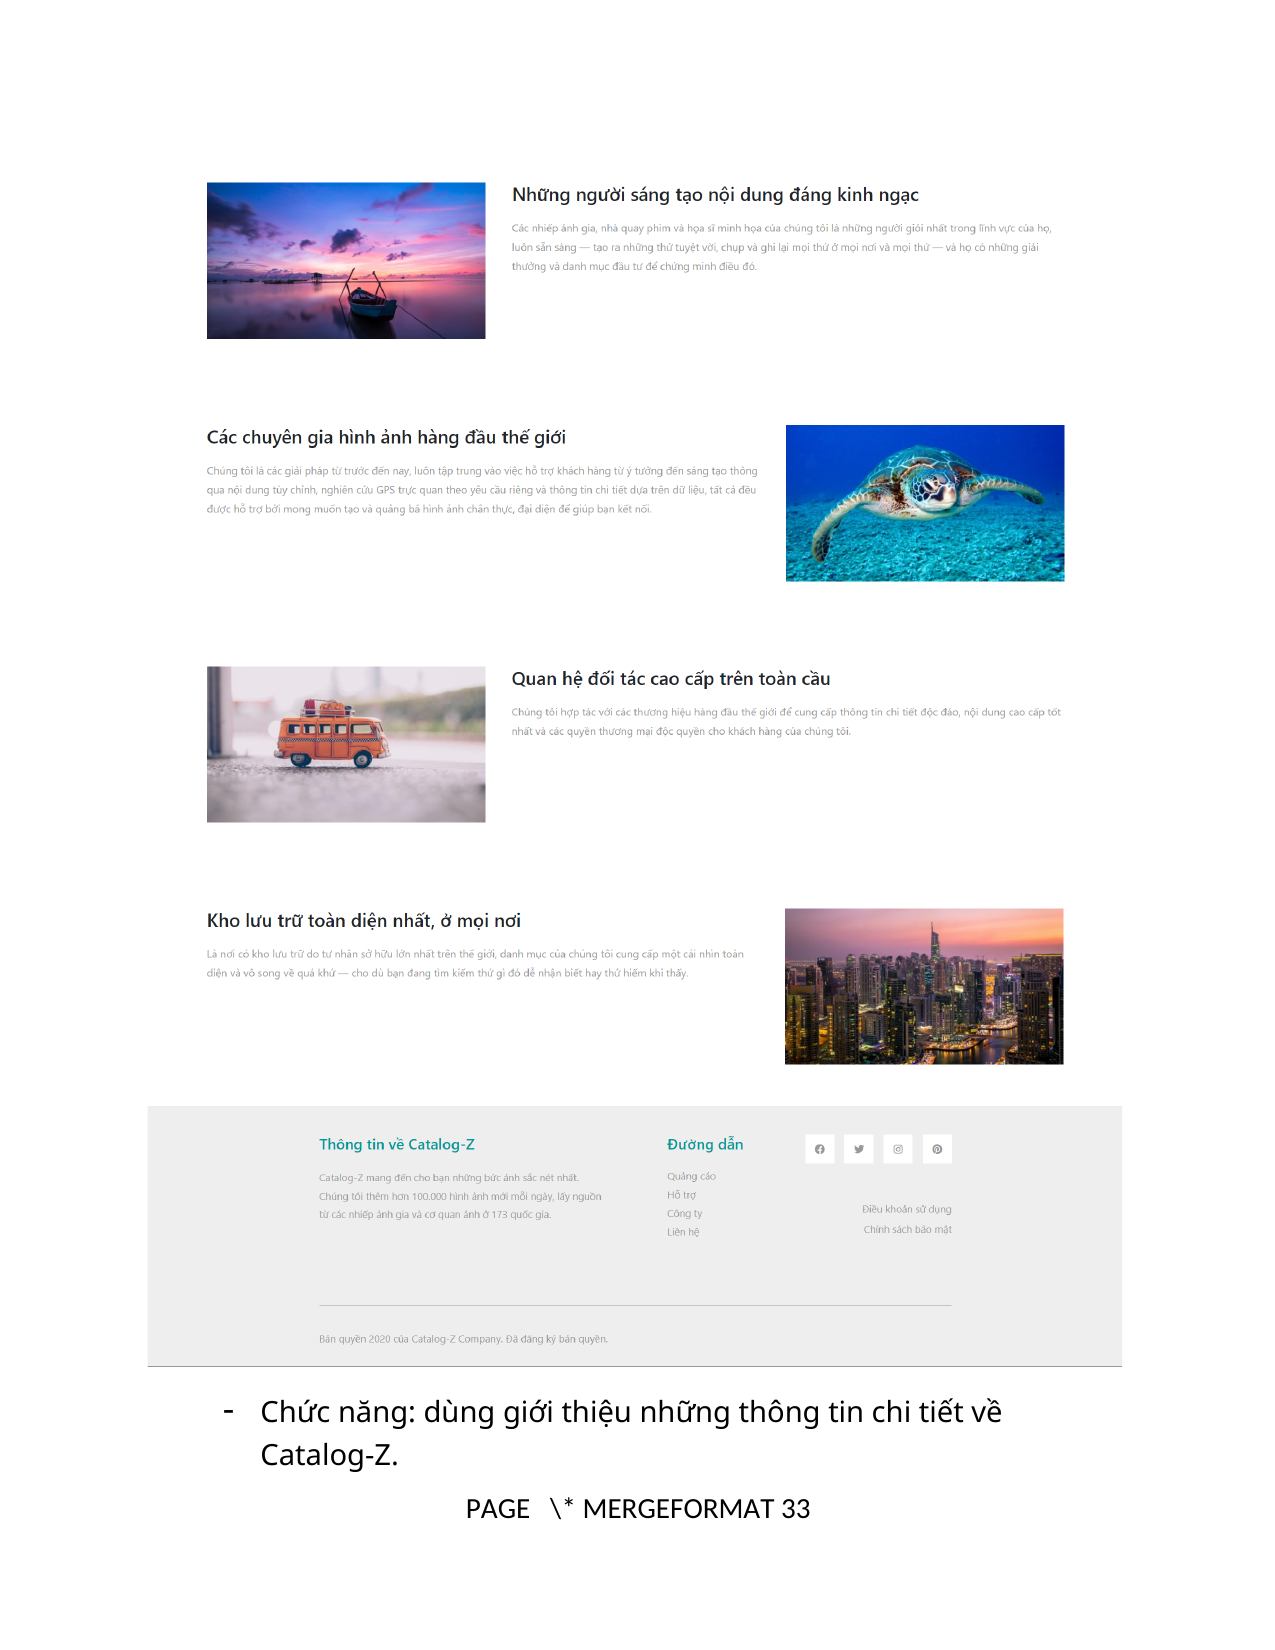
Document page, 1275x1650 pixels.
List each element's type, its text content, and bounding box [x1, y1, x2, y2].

list Chức năng: dùng giới thiệu những thông tin chi tiết về Catalog-Z. [223, 1386, 1122, 1474]
picture [147, 644, 1123, 1087]
picture [147, 147, 1123, 626]
picture [147, 1106, 1123, 1367]
